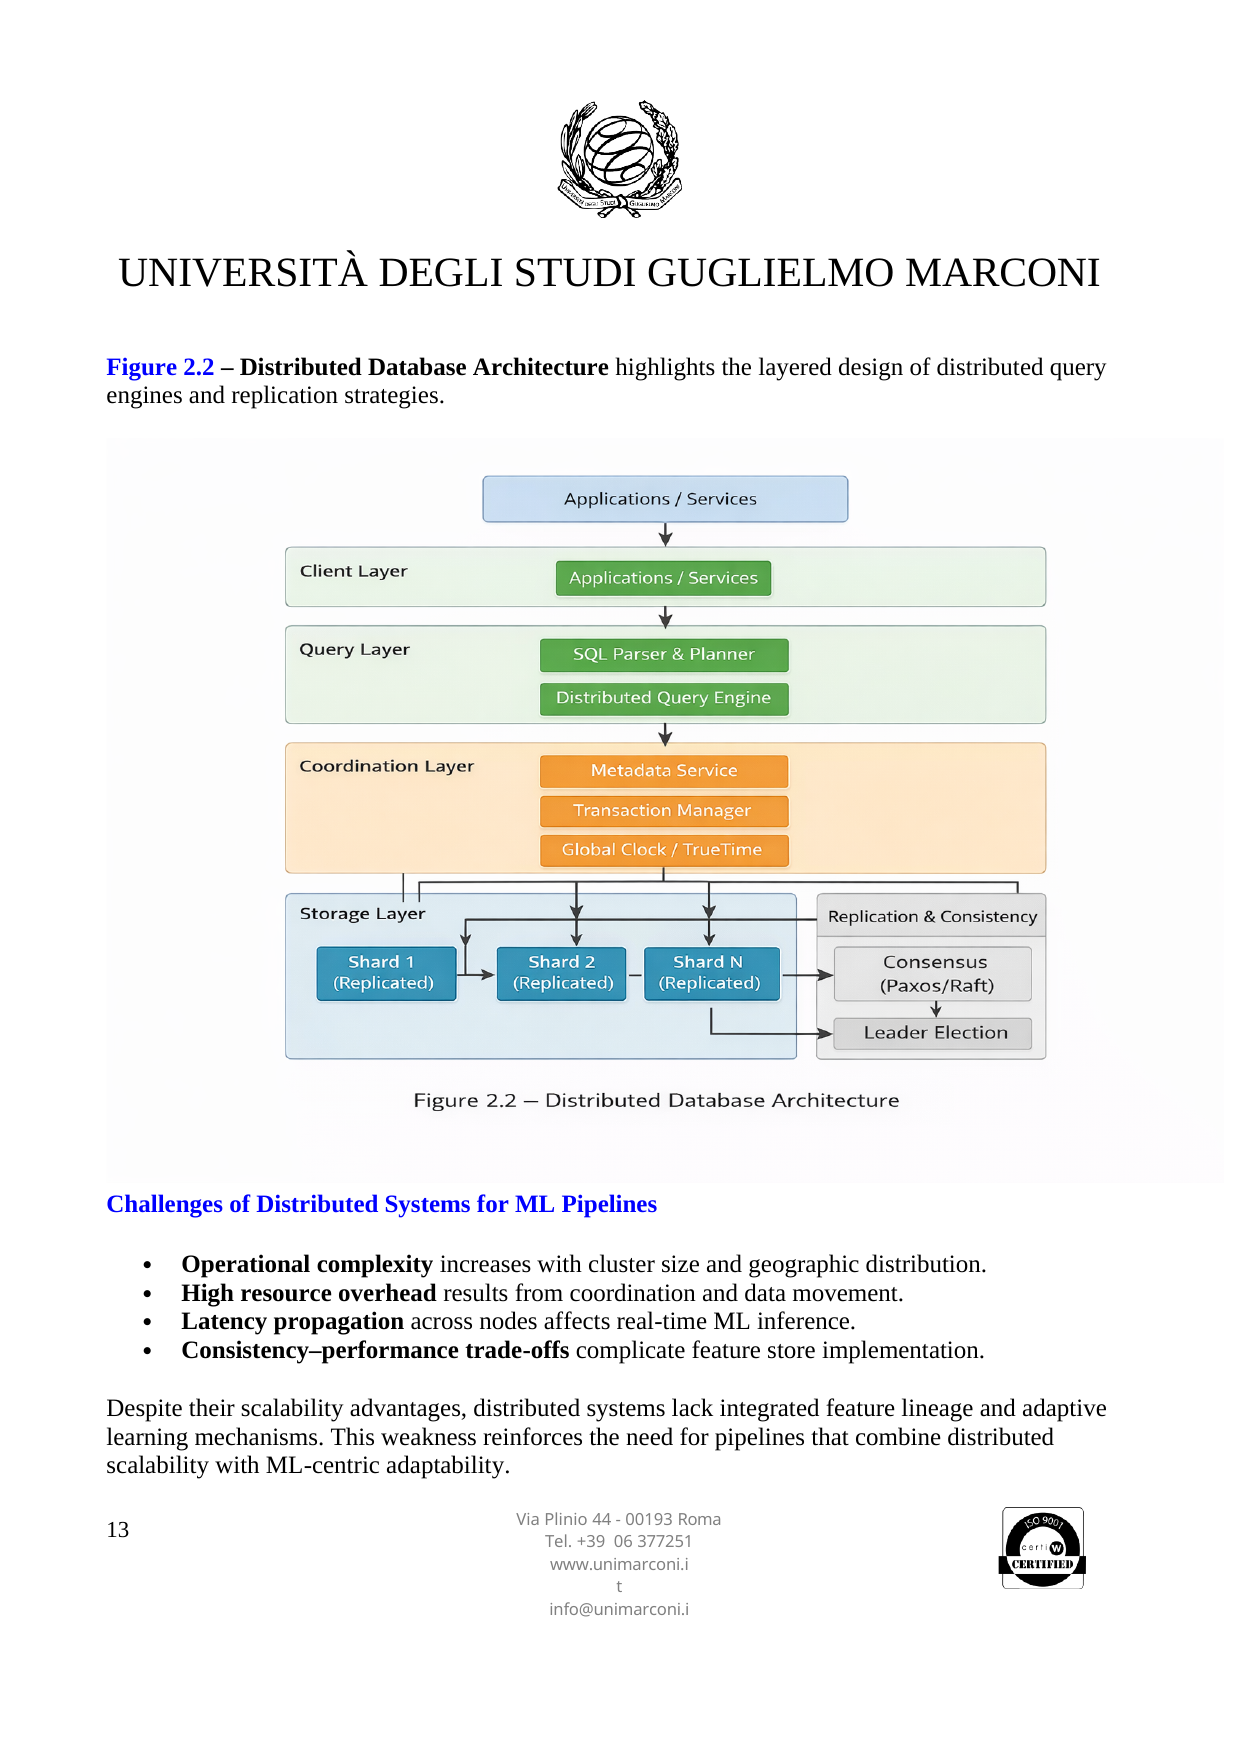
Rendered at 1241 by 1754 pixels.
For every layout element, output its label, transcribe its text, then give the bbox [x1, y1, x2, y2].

list Operational complexity increases with cluster size and geographic distribution. [144, 1249, 1134, 1278]
picture [998, 1507, 1086, 1589]
text Figure 2.2 – Distributed Database Architecture highlights the layered design of distributed query engines and replication strategies. [106, 352, 1134, 409]
list High resource overhead results from coordination and data movement. [144, 1278, 1134, 1306]
text Despite their scalability advantages, distributed systems lack integrated feature lineage and adaptive learning mechanisms. This weakness reinforces the need for pipelines that combine distributed scalability with ML-centric adaptability. [106, 1393, 1134, 1479]
subtitle Challenges of Distributed Systems for ML Pipelines [106, 1189, 1134, 1217]
list Latency propagation across nodes affects real-time ML inference. [144, 1306, 1134, 1335]
picture [106, 438, 1224, 1183]
list Consistency–performance trade-offs complicate feature store implementation. [144, 1335, 1134, 1364]
picture [557, 100, 682, 218]
